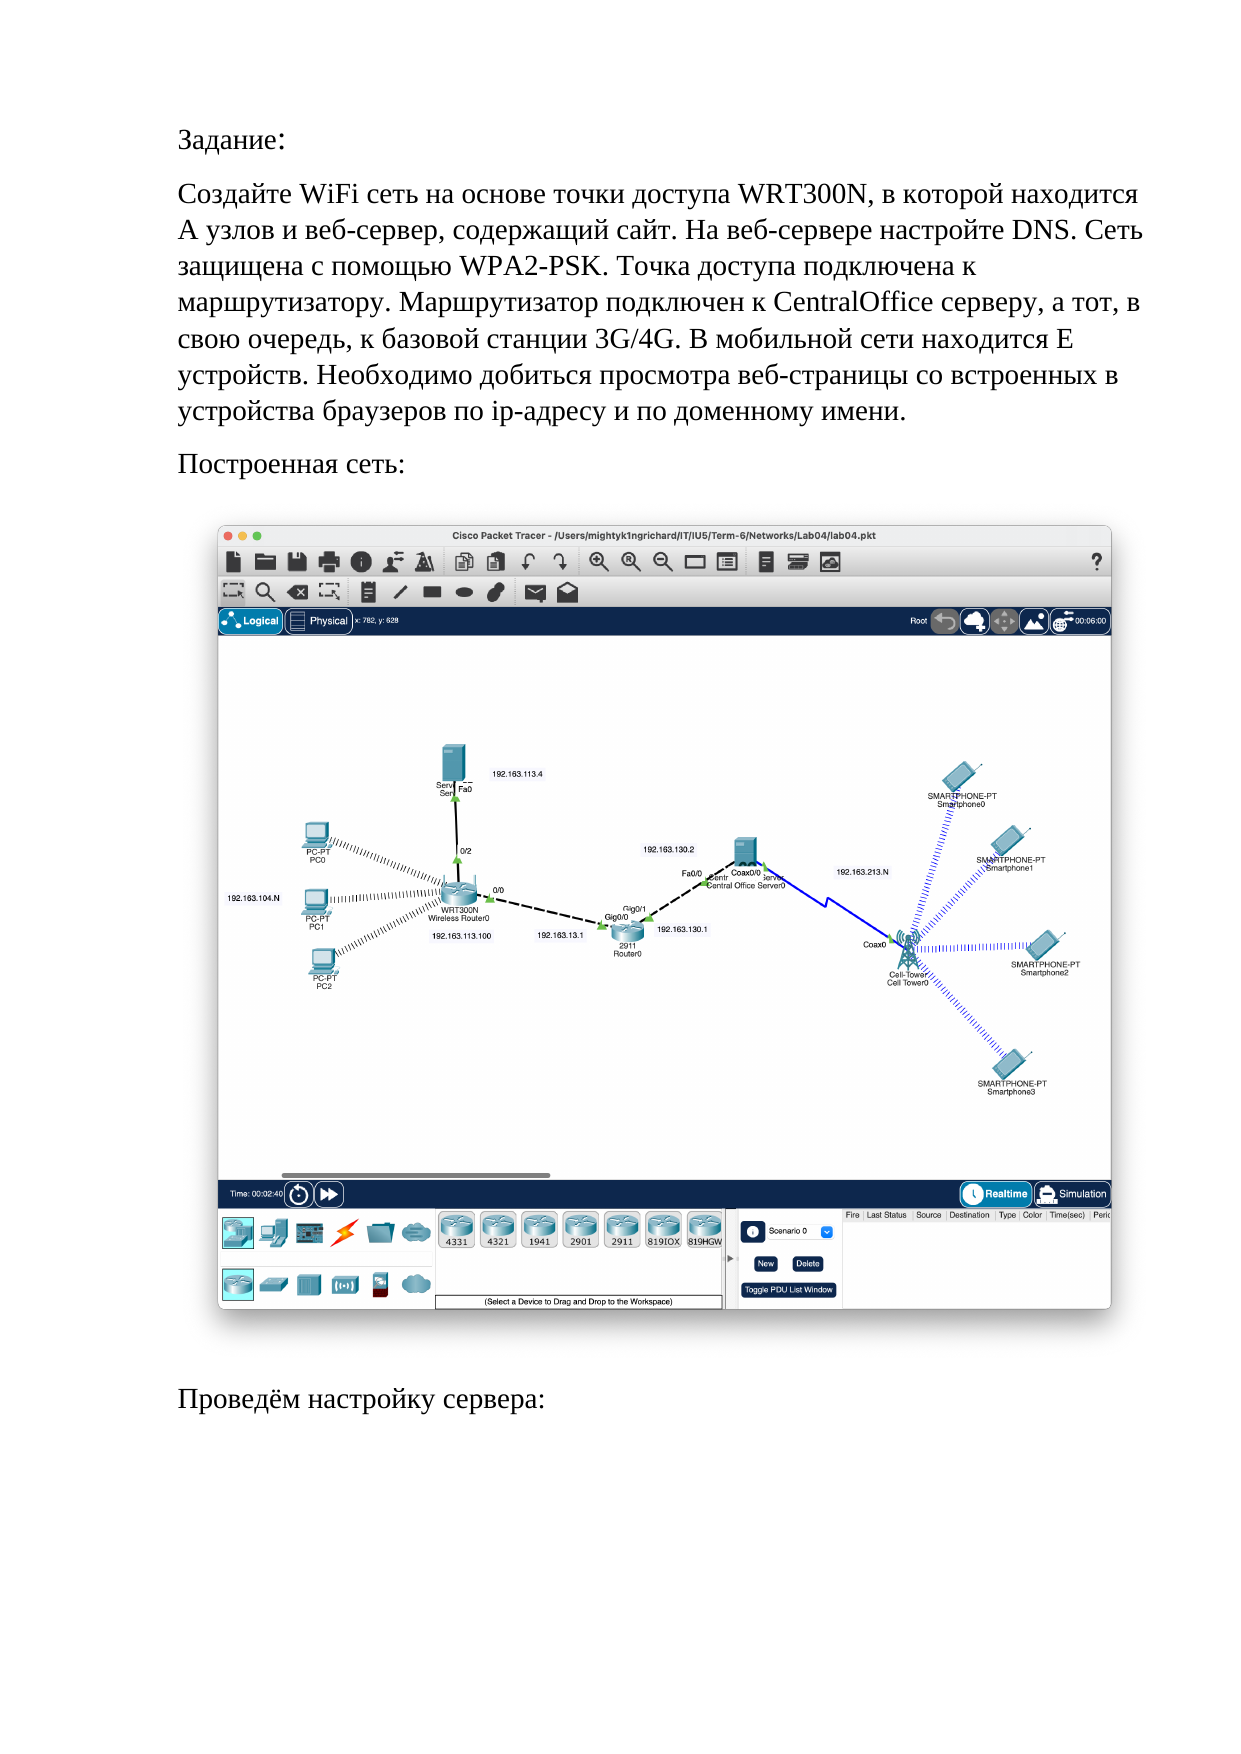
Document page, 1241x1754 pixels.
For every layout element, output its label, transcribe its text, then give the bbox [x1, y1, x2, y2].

text Создайте WiFi сеть на основе точки доступа WRT300N, в которой находится A узлов и веб-сервер, содержащий сайт. На веб-сервере настройте DNS. Сеть защищена с помощью WPA2-PSK. Точка доступа подключена к маршрутизатору. Маршрутизатор подключен к CentralOffice серверу, а тот, в свою очередь, к базовой станции 3G/4G. В мобильной сети находится E устройств. Необходимо добиться просмотра веб-страницы со встроенных в устройства браузеров по ip-адресу и по доменному имени. [177, 176, 1152, 427]
text Построенная сеть: [177, 446, 1152, 479]
picture [177, 498, 1152, 1363]
text Задание: [177, 118, 1152, 156]
text Проведём настройку сервера: [177, 1382, 1152, 1415]
